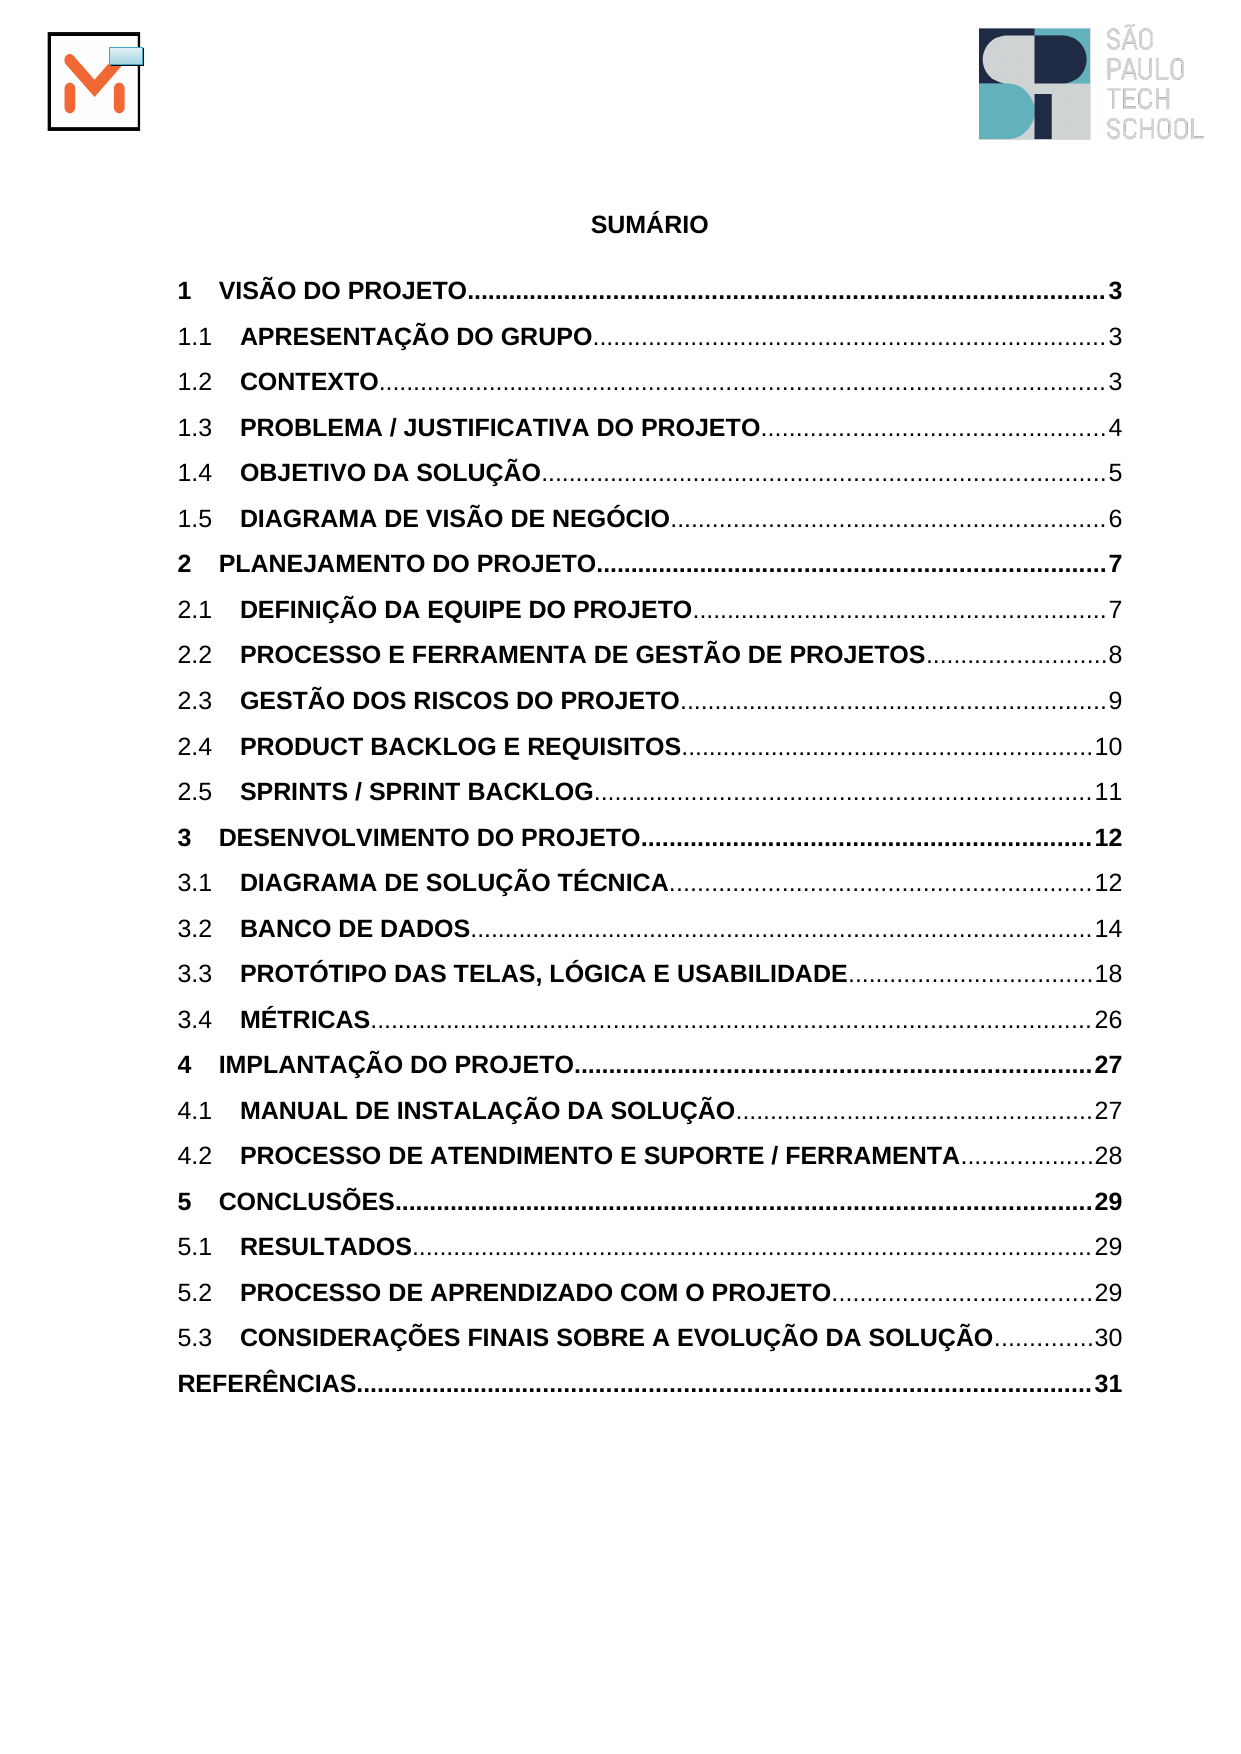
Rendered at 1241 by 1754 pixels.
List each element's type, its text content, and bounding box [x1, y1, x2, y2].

text 4 implantação do projeto 27 [177, 1050, 1092, 1079]
text 1.4 objetivo da solução 5 [177, 458, 1092, 487]
text 3.3 Protótipo das telas, lógica e usabilidade 18 [177, 959, 1092, 988]
text 4.1 Manual de Instalação da solução 27 [177, 1096, 1092, 1124]
text 5.1 resultados 29 [177, 1232, 1092, 1261]
text Sumário [177, 210, 1122, 239]
text 1.5 diagrama dE Visão de negócio 6 [177, 504, 1092, 533]
text 3.2 Banco de Dados 14 [177, 913, 1092, 942]
text 3.1 DIAGRAMA DE Solução Técnica 12 [177, 868, 1092, 897]
picture [47, 32, 141, 131]
text 3.4 MÉTRICAS 26 [177, 1004, 1092, 1033]
text 4.2 Processo de Atendimento e Suporte / FERRAMENTA 28 [177, 1141, 1092, 1170]
text 2.2 PROCESSO E FERRAMENTA DE GESTÃO DE PROJETOS 8 [177, 640, 1092, 669]
text 2 PLANEJAMENTO DO PROJETO 7 [177, 549, 1092, 578]
text 5 CONCLUSÕES 29 [177, 1187, 1092, 1215]
text 2.4 PRODUCT BACKLOG e requisitos 10 [177, 731, 1092, 760]
text 1.2 CONTEXTO 3 [177, 367, 1092, 396]
text 2.3 Gestão dos Riscos do Projeto 9 [177, 686, 1092, 715]
text 2.1 Definição da Equipe do projeto 7 [177, 595, 1092, 624]
text 2.5 Sprints / sprint backlog 11 [177, 777, 1092, 806]
text 3 desenvolvimento do projeto 12 [177, 822, 1092, 851]
picture [956, 14, 1217, 153]
text 1 VISÃO DO PROJETO 3 [177, 276, 1092, 305]
text ReferÊncias 31 [177, 1369, 1092, 1397]
text 5.3 Considerações finais sobre A evolução da solução 30 [177, 1323, 1092, 1352]
text 1.3 Problema / justificativa do projeto 4 [177, 413, 1092, 442]
text 5.2 Processo de aprendizado com o projeto 29 [177, 1278, 1092, 1306]
text 1.1 APRESENTAÇÃO DO GRUPO 3 [177, 322, 1092, 351]
